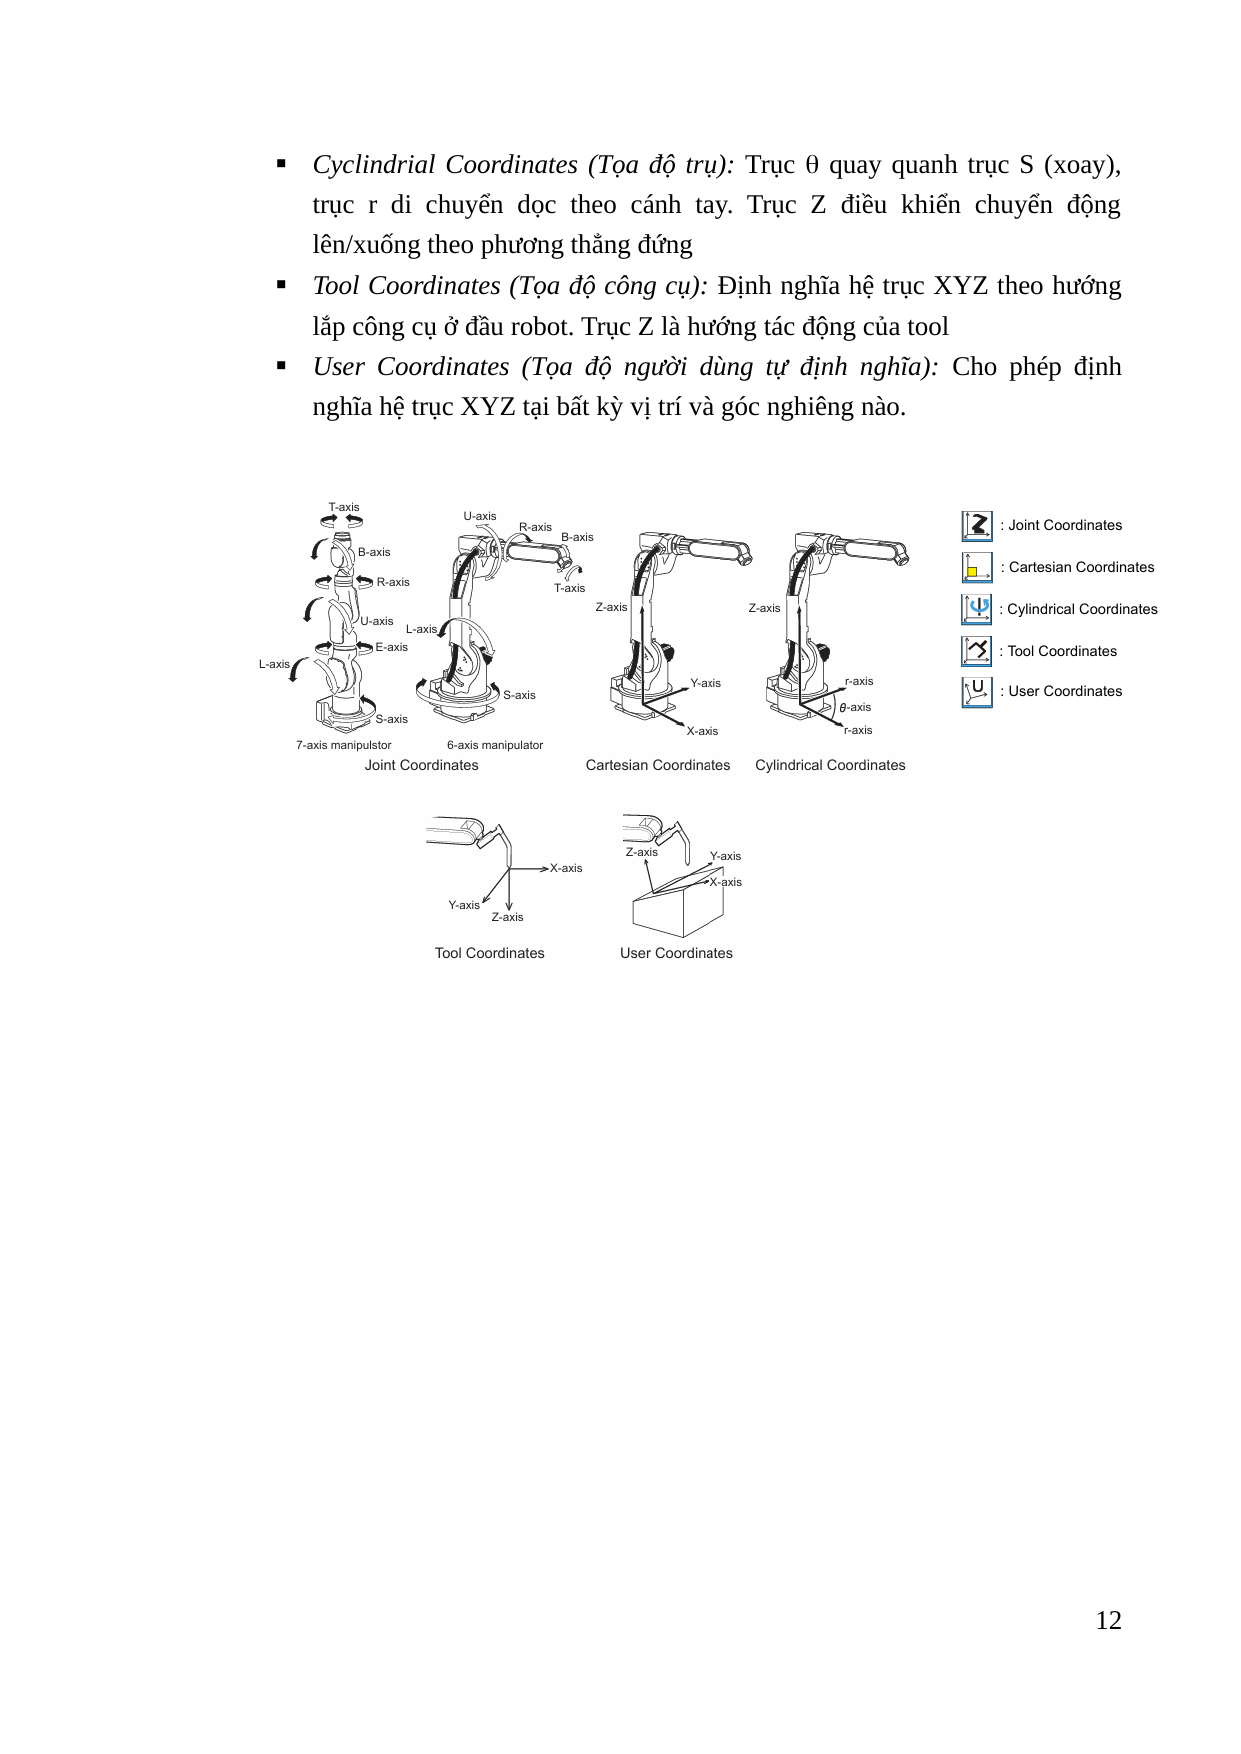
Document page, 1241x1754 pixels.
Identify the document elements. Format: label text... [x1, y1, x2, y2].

picture [237, 443, 1182, 982]
list Tool Coordinates (Tọa độ công cụ): Định nghĩa hệ trục XYZ theo hướng lắp công cụ ở đầu robot. Trục Z là hướng tác động của tool [275, 269, 1122, 341]
list Cyclindrial Coordinates (Tọa độ trụ): Trục quay quanh trục S (xoay), trục r di chuyển dọc theo cánh tay. Trục Z điều khiển chuyển động lên/xuống theo phương thẳng đứng [275, 148, 1122, 260]
list User Coordinates (Tọa độ người dùng tự định nghĩa): Cho phép định nghĩa hệ trục XYZ tại bất kỳ vị trí và góc nghiêng nào. [275, 350, 1122, 422]
